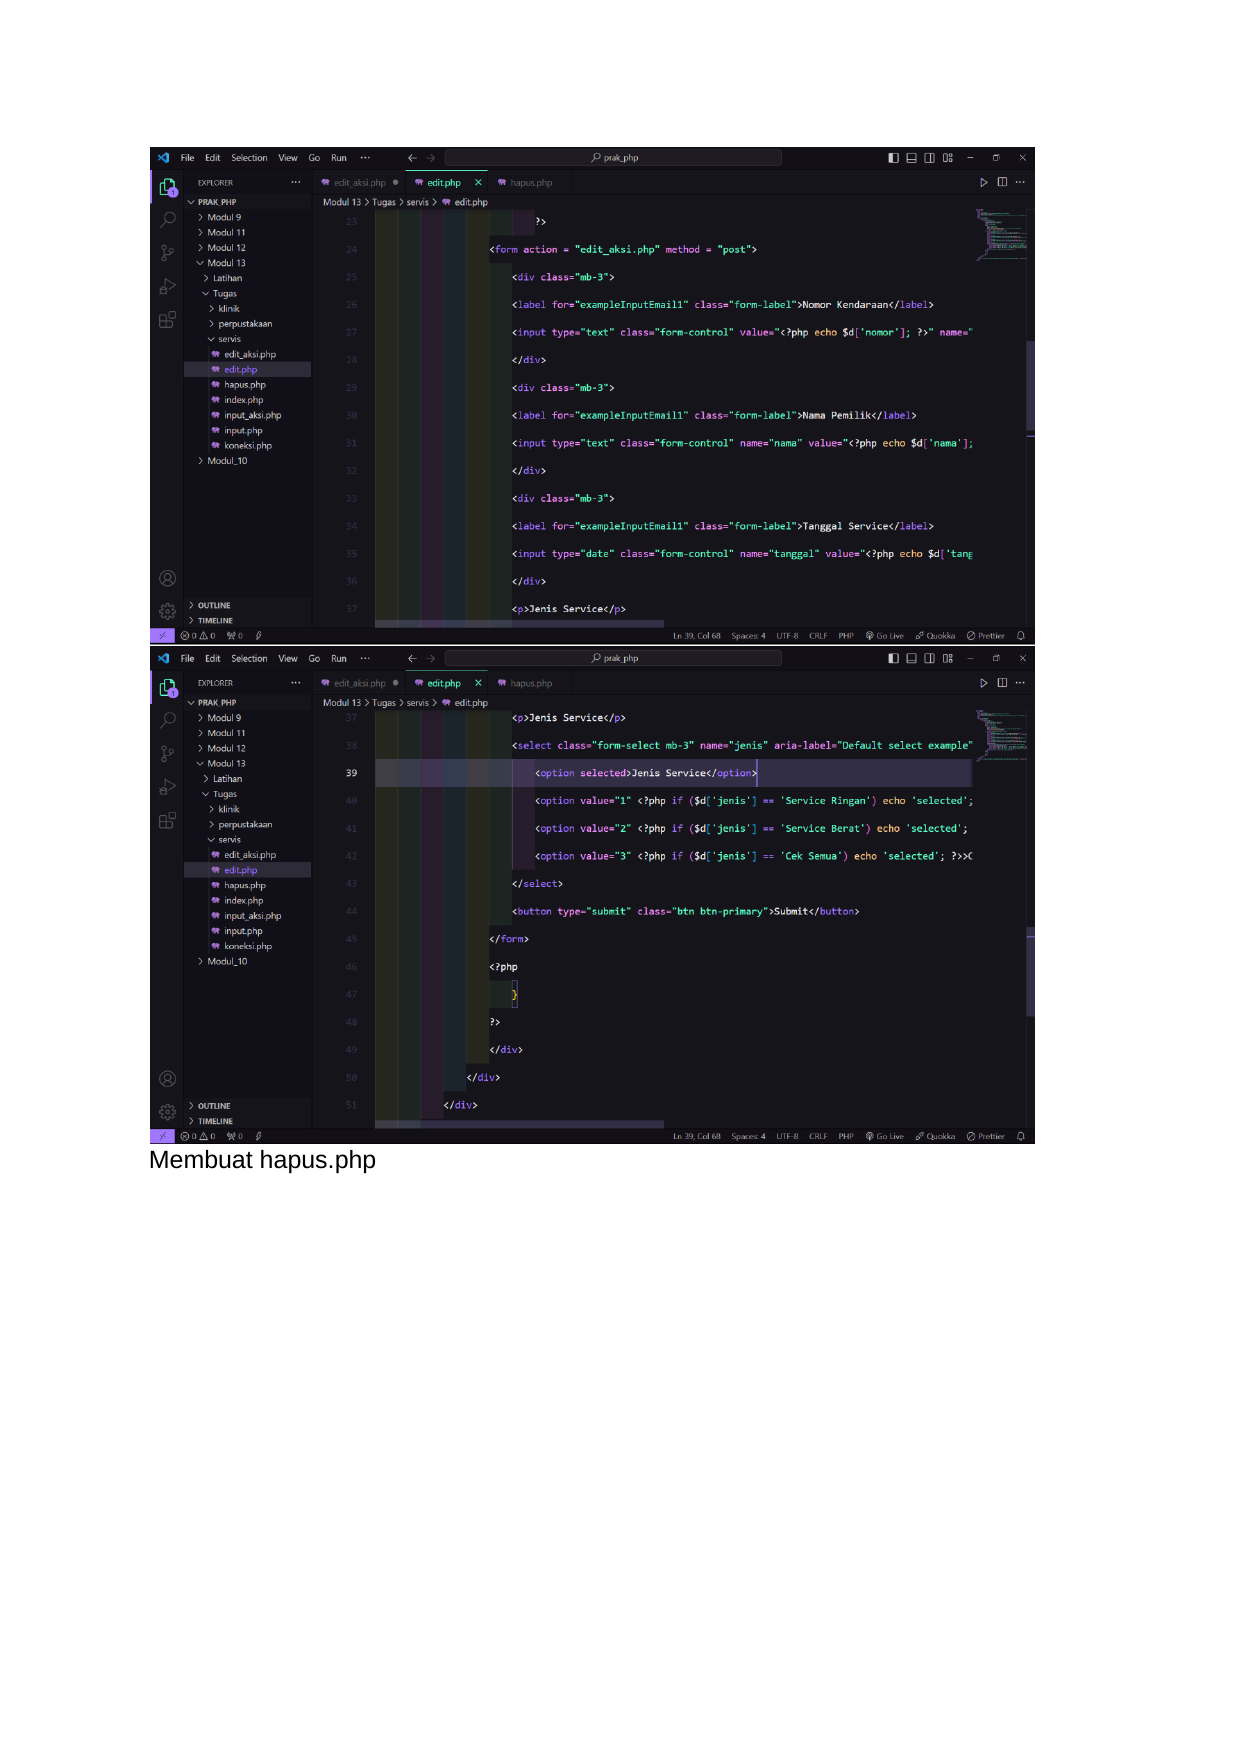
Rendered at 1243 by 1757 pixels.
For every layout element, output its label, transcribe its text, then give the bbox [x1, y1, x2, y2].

text Membuat hapus.php [148, 1145, 1109, 1174]
picture [150, 147, 1035, 1144]
